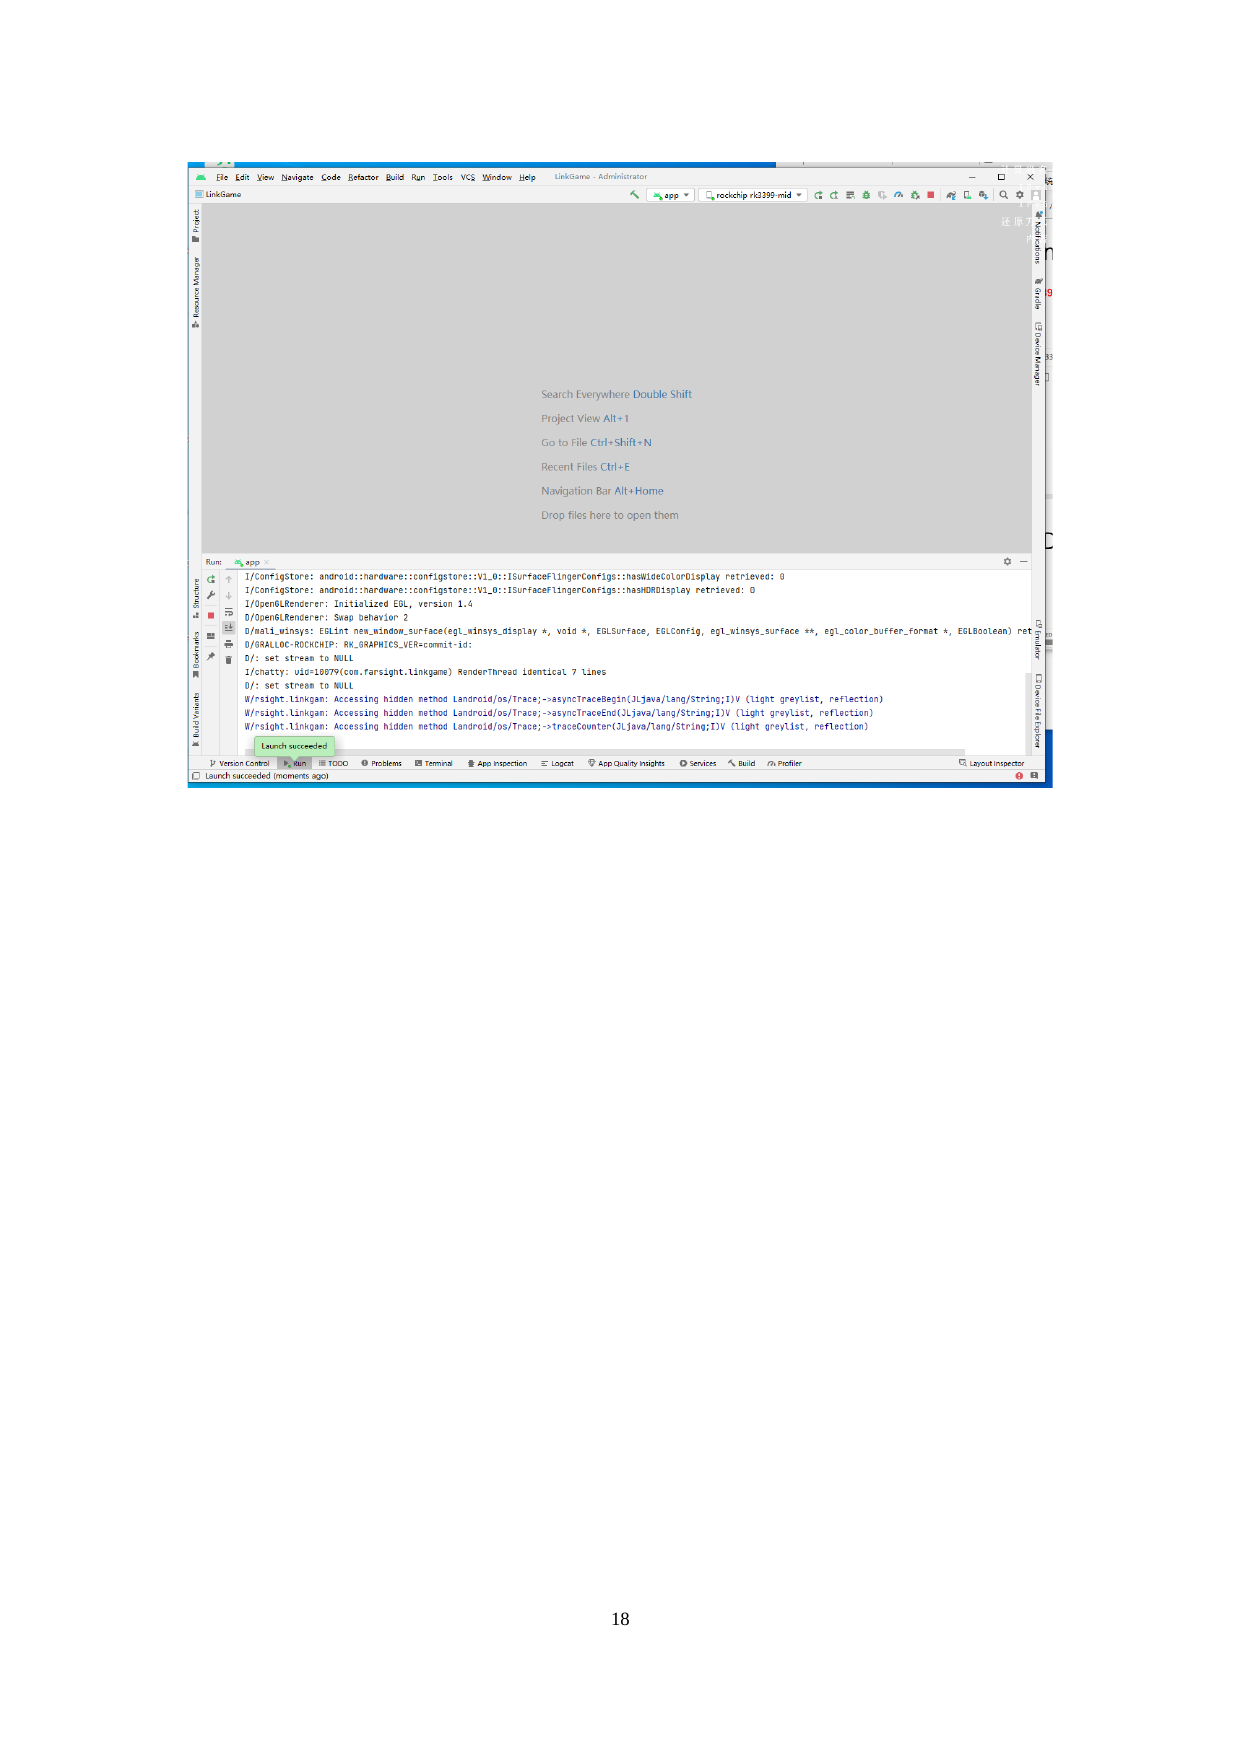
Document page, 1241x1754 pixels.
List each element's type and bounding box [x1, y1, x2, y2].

picture [187, 162, 1053, 788]
